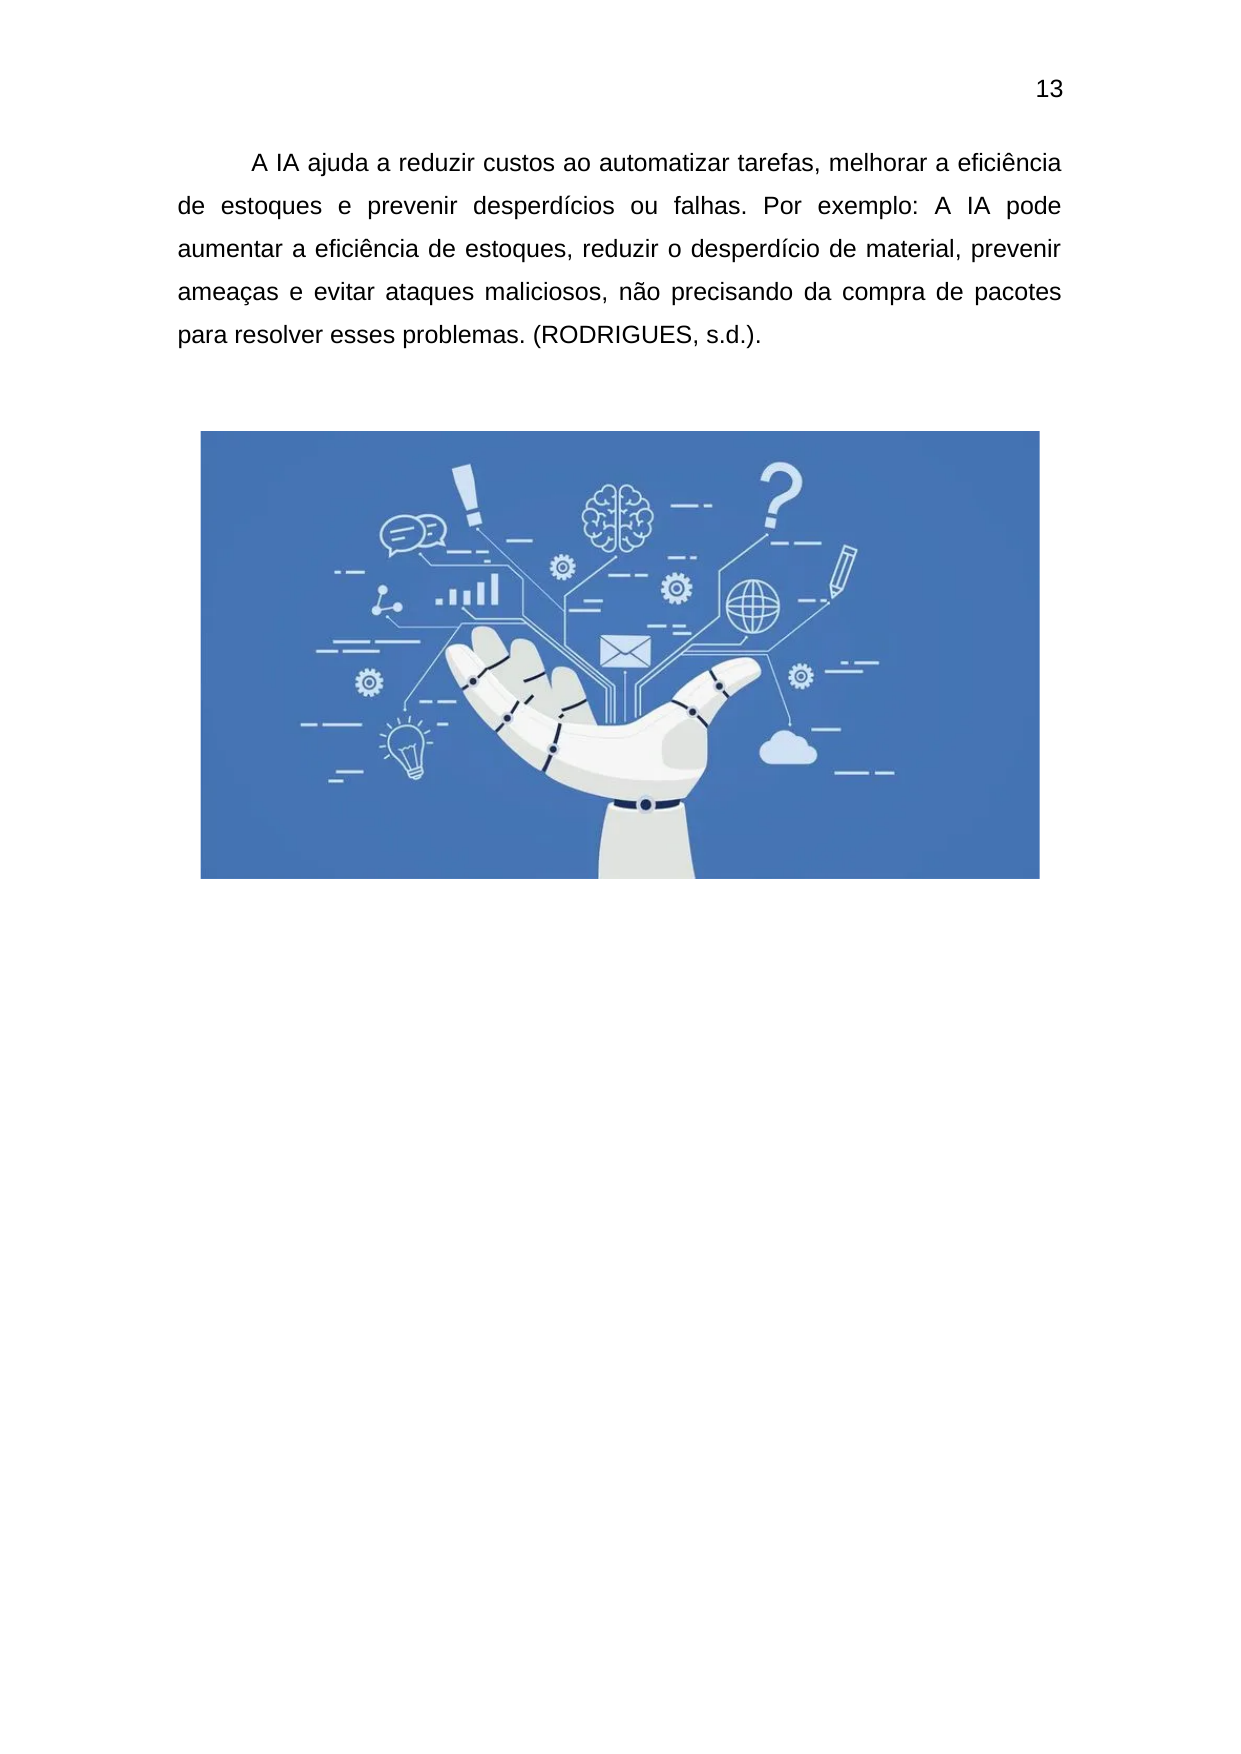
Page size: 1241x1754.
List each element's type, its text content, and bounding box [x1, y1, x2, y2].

text A IA ajuda a reduzir custos ao automatizar tarefas, melhorar a eficiência de estoques e prevenir desperdícios ou falhas. Por exemplo: A IA pode aumentar a eficiência de estoques, reduzir o desperdício de material, prevenir ameaças e evitar ataques maliciosos, não precisando da compra de pacotes para resolver esses problemas. (RODRIGUES, s.d.). [177, 148, 1063, 349]
